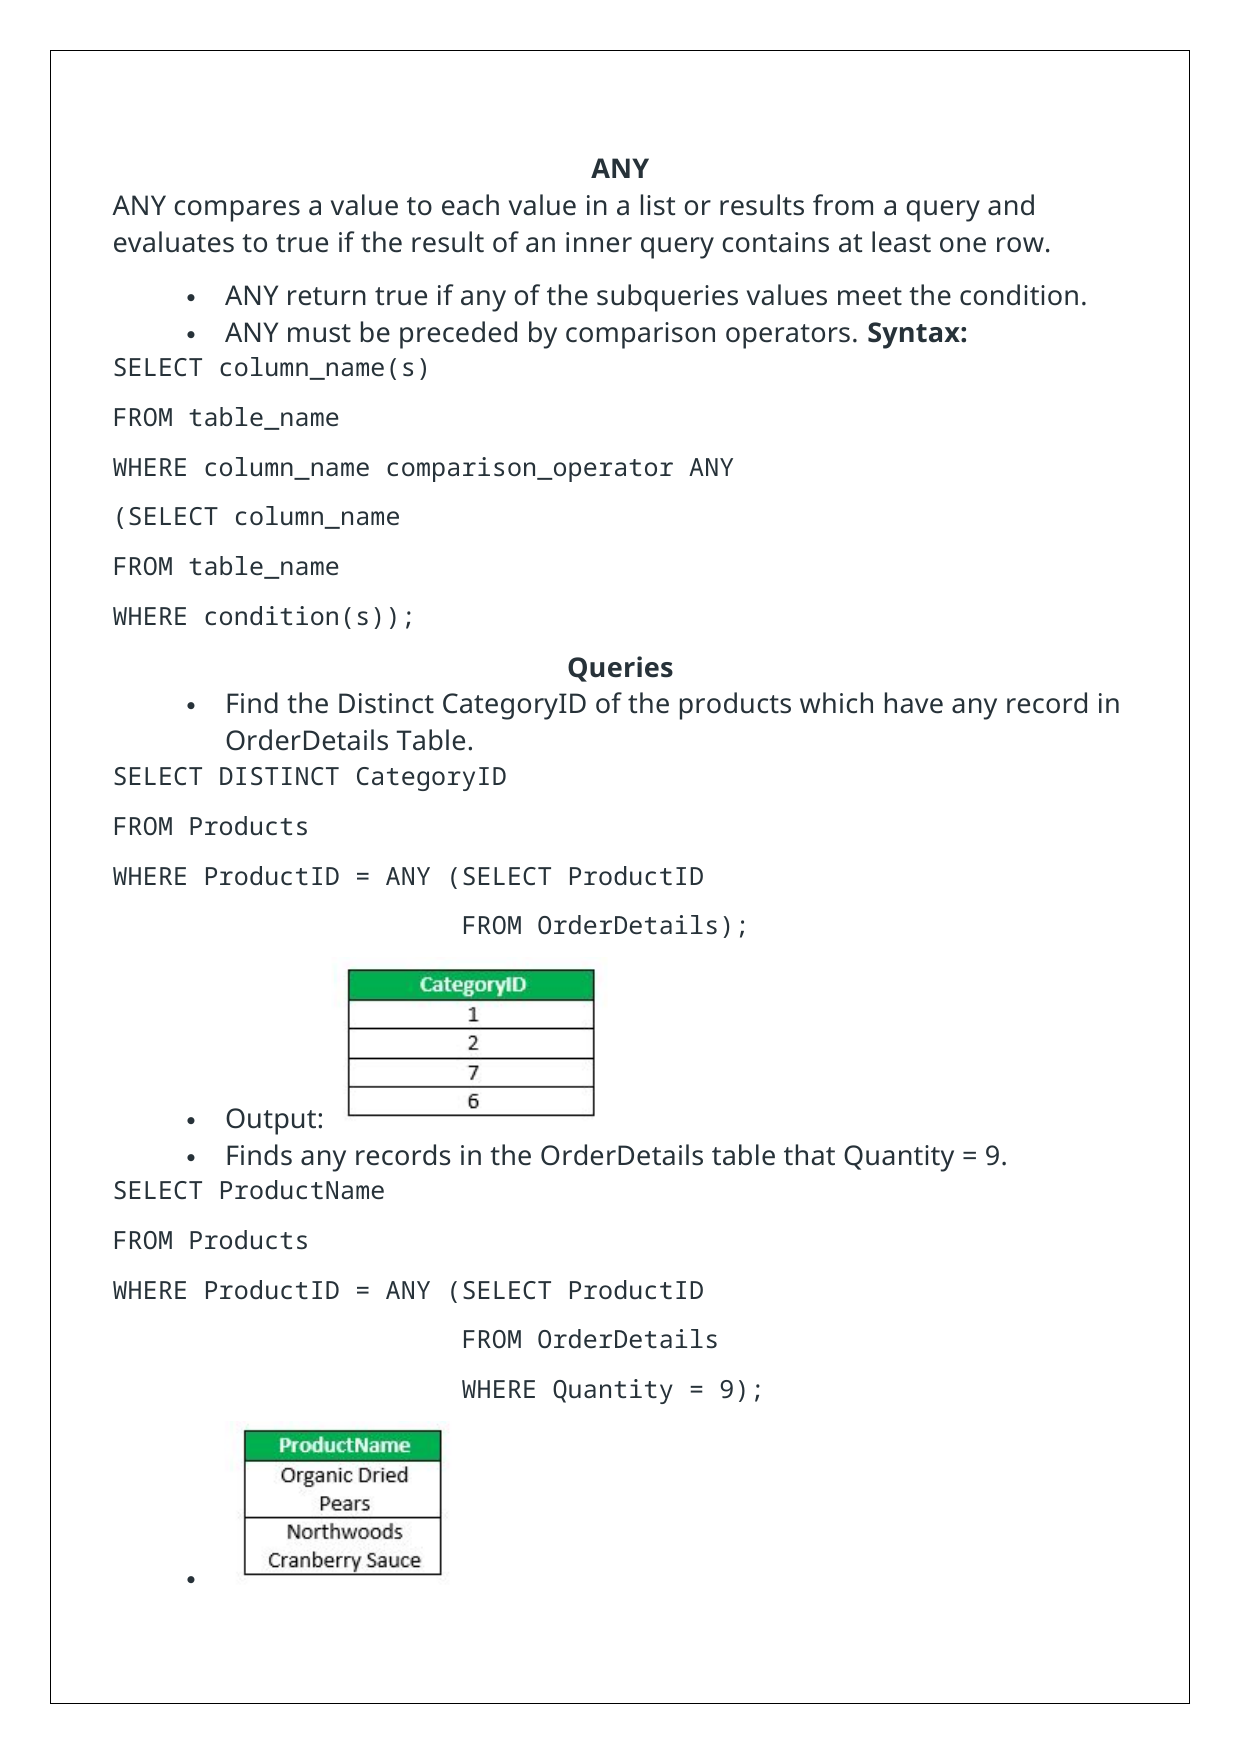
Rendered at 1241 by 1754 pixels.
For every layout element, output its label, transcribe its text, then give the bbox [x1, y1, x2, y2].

text SELECT column_name(s) [112, 350, 1128, 384]
text WHERE column_name comparison_operator ANY [112, 449, 1128, 483]
text FROM Products [112, 1223, 1128, 1257]
text SELECT ProductName [112, 1173, 1128, 1207]
text WHERE ProductID = ANY (SELECT ProductID [112, 858, 1128, 892]
text FROM OrderDetails); [112, 908, 1128, 942]
picture [331, 957, 608, 1129]
list ANY must be preceded by comparison operators. Syntax: [187, 313, 1128, 350]
list ANY return true if any of the subqueries values meet the condition. [187, 276, 1128, 313]
text FROM Products [112, 808, 1128, 842]
picture [224, 1421, 459, 1588]
text FROM table_name [112, 400, 1128, 434]
text (SELECT column_name [112, 499, 1128, 533]
text SELECT DISTINCT CategoryID [112, 759, 1128, 793]
text ANY [112, 150, 1128, 187]
text WHERE ProductID = ANY (SELECT ProductID [112, 1272, 1128, 1306]
text WHERE condition(s)); [112, 598, 1128, 632]
text FROM OrderDetails [112, 1322, 1128, 1356]
text ANY compares a value to each value in a list or results from a query and evaluates to true if the result of an inner query contains at least one row. [112, 187, 1128, 261]
text WHERE Quantity = 9); [112, 1372, 1128, 1406]
list Find the Distinct CategoryID of the products which have any record in OrderDetails Table. [187, 685, 1128, 759]
text Queries [112, 648, 1128, 685]
list Finds any records in the OrderDetails table that Quantity = 9. [187, 1136, 1128, 1173]
text FROM table_name [112, 549, 1128, 583]
